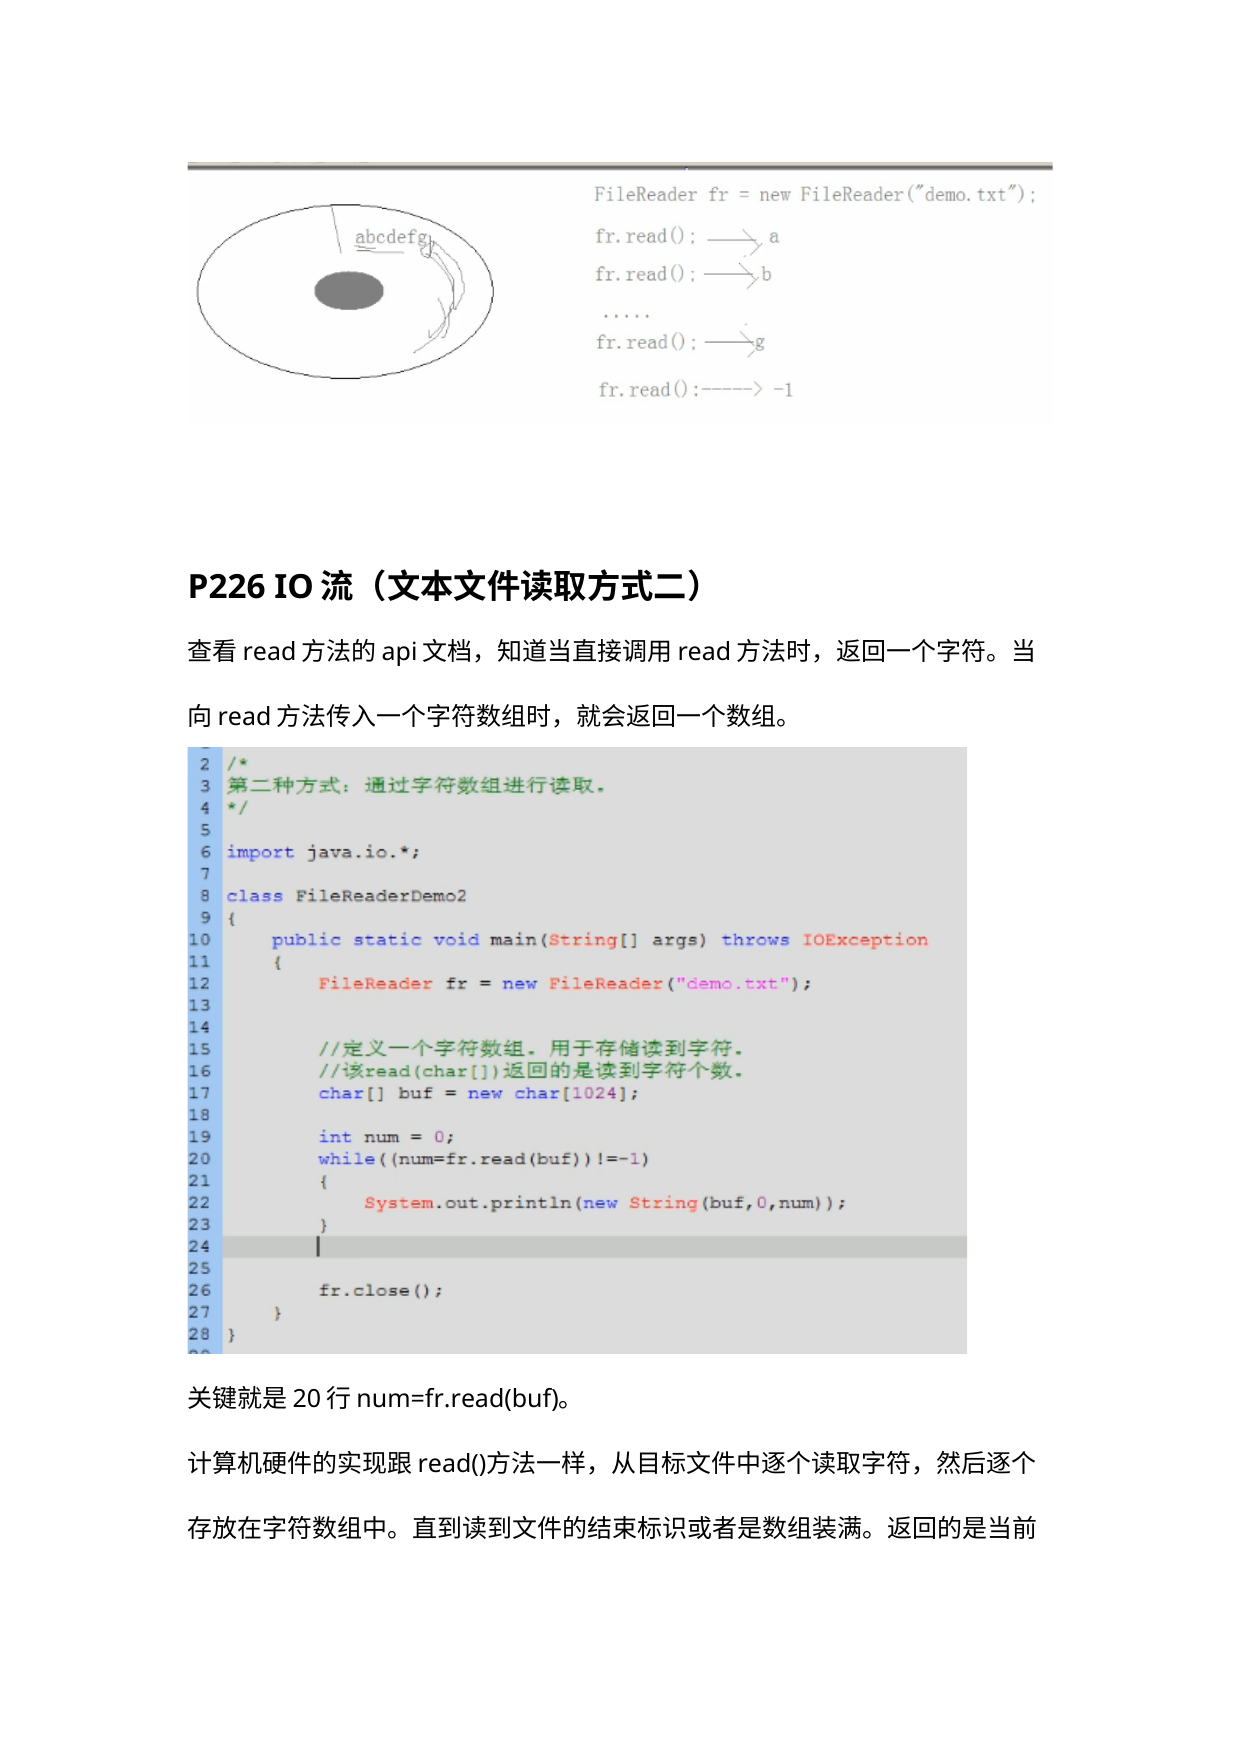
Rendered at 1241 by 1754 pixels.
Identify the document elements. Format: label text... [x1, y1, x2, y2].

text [187, 1429, 1053, 1559]
picture [187, 747, 968, 1354]
text 关键就是20行num=fr.read(buf)。 [187, 1364, 1053, 1429]
text 查看read方法的api文档，知道当直接调用read方法时，返回一个字符。当向read方法传入一个字符数组时，就会返回一个数组。 [187, 617, 1053, 747]
text P226 IO流（文本文件读取方式二） [187, 552, 1053, 617]
picture [187, 162, 1053, 426]
